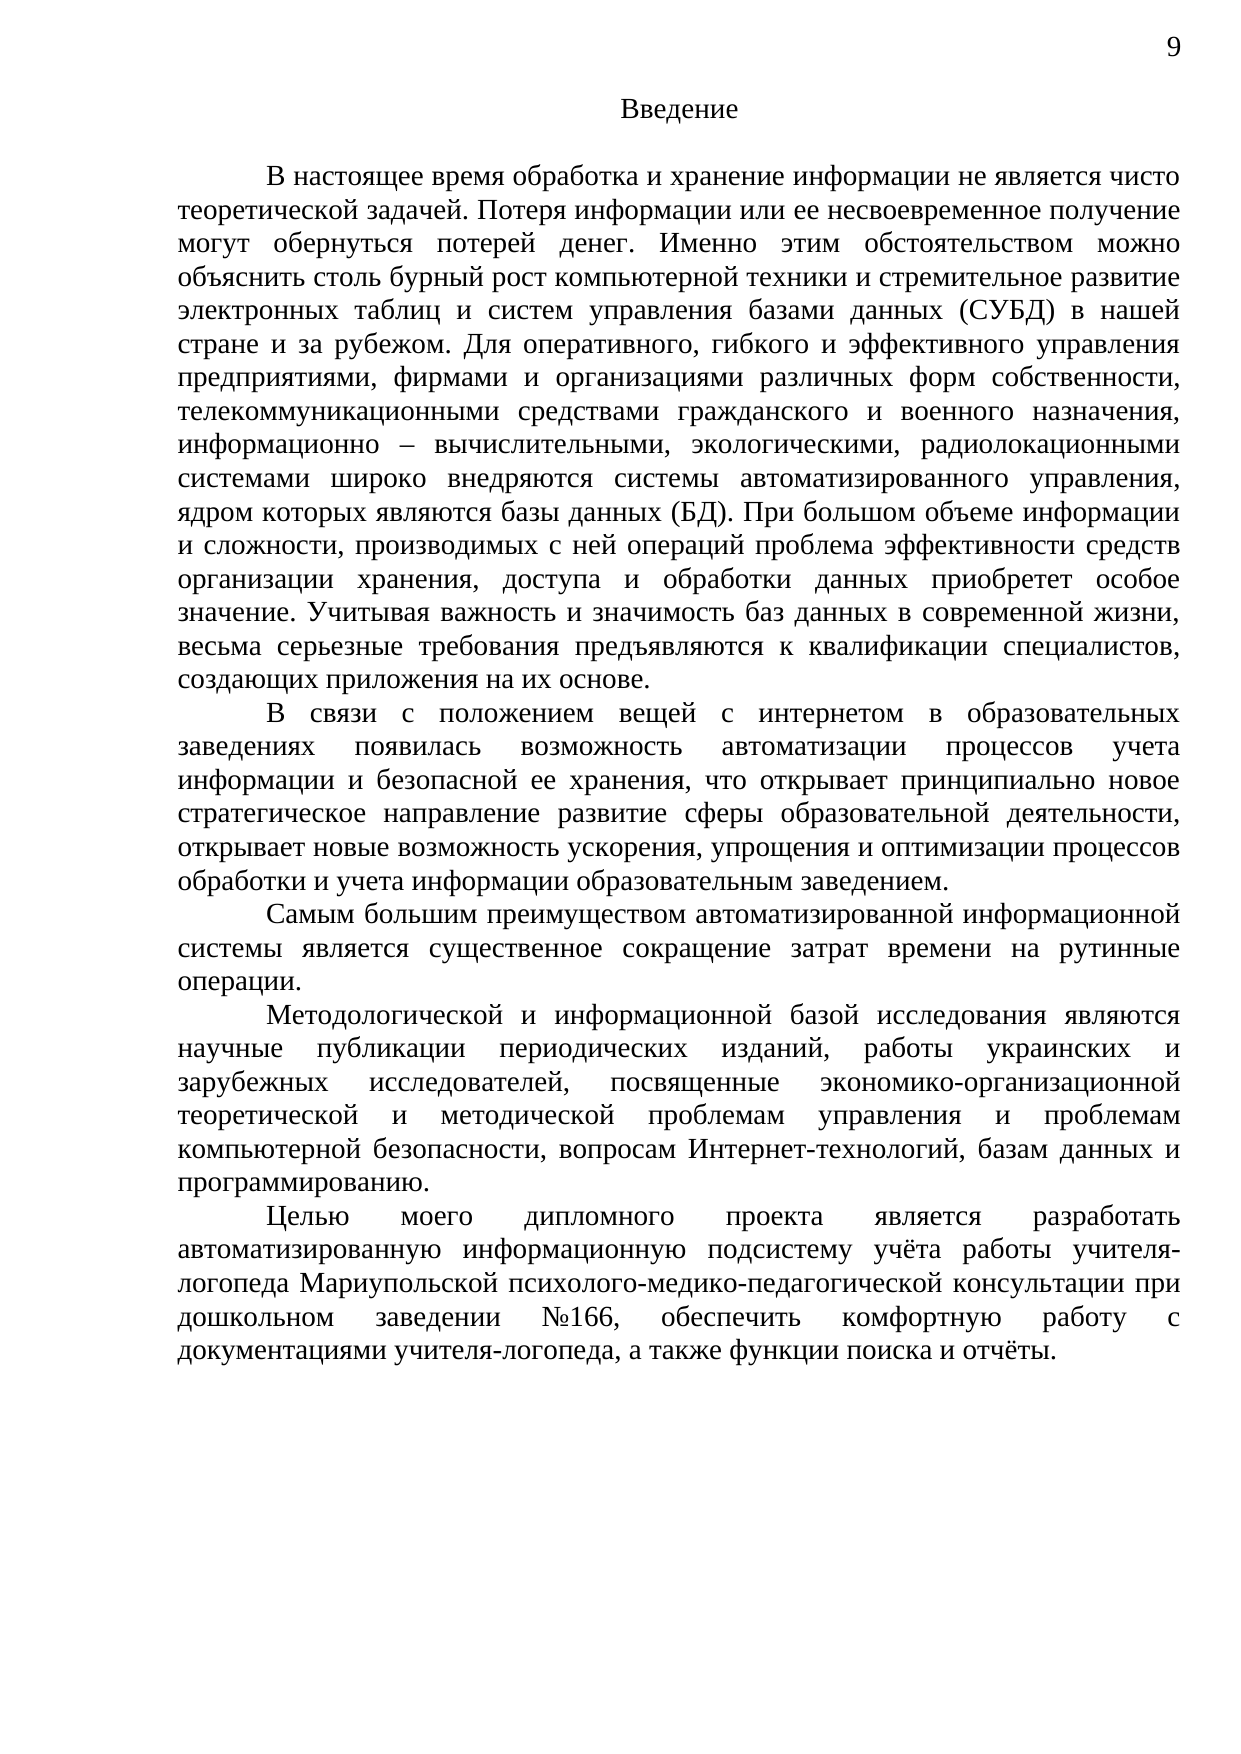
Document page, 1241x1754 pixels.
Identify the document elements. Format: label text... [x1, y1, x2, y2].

text Самым большим преимуществом автоматизированной информационной системы является существенное сокращение затрат времени на рутинные операции. [177, 896, 1181, 997]
text Методологической и информационной базой исследования являются научные публикации периодических изданий, работы украинских и зарубежных исследователей, посвященные экономико-организационной теоретической и методической проблемам управления и проблемам компьютерной безопасности, вопросам Интернет-технологий, базам данных и программированию. [177, 997, 1181, 1198]
text Введение [177, 91, 1181, 125]
text В связи с положением вещей с интернетом в образовательных заведениях появилась возможность автоматизации процессов учета информации и безопасной ее хранения, что открывает принципиально новое стратегическое направление развитие сферы образовательной деятельности, открывает новые возможность ускорения, упрощения и оптимизации процессов обработки и учета информации образовательным заведением. [177, 695, 1181, 896]
text В настоящее время обработка и хранение информации не является чисто теоретической задачей. Потеря информации или ее несвоевременное получение могут обернуться потерей денег. Именно этим обстоятельством можно объяснить столь бурный рост компьютерной техники и стремительное развитие электронных таблиц и систем управления базами данных (СУБД) в нашей стране и за рубежом. Для оперативного, гибкого и эффективного управления предприятиями, фирмами и организациями различных форм собственности, телекоммуникационными средствами гражданского и военного назначения, информационно – вычислительными, экологическими, радиолокационными системами широко внедряются системы автоматизированного управления, ядром которых являются базы данных (БД). При большом объеме информации и сложности, производимых с ней операций проблема эффективности средств организации хранения, доступа и обработки данных приобретет особое значение. Учитывая важность и значимость баз данных в современной жизни, весьма серьезные требования предъявляются к квалификации специалистов, создающих приложения на их основе. [177, 158, 1181, 695]
text Целью моего дипломного проекта является разработать автоматизированную информационную подсистему учёта работы учителя-логопеда Мариупольской психолого-медико-педагогической консультации при дошкольном заведении №166, обеспечить комфортную работу с документациями учителя-логопеда, а также функции поиска и отчёты. [177, 1198, 1181, 1366]
